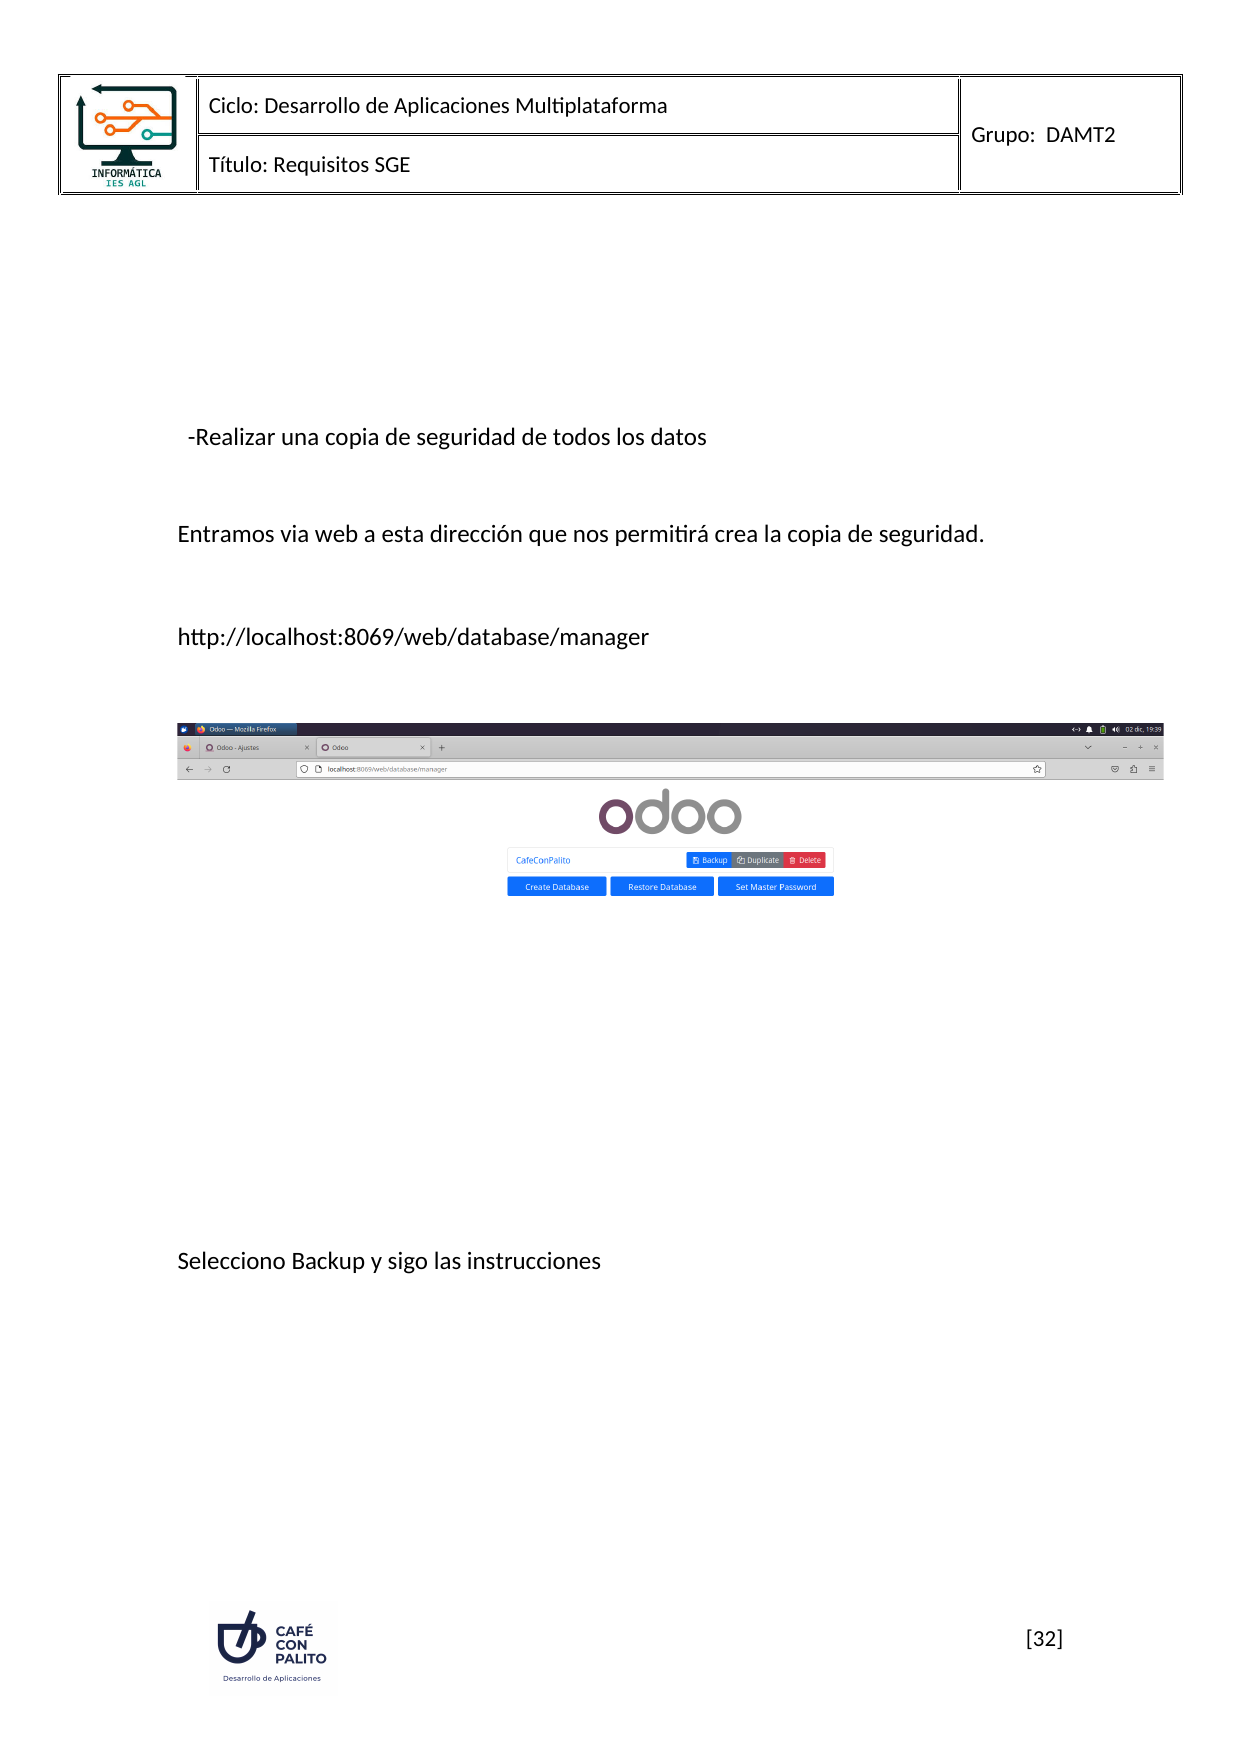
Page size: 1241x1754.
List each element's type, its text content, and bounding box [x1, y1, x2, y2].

text -Realizar una copia de seguridad de todos los datos [188, 421, 1051, 452]
picture [209, 1601, 338, 1696]
text Entramos via web a esta dirección que nos permitirá crea la copia de seguridad. [177, 518, 1051, 548]
text http://localhost:8069/web/database/manager [177, 621, 1051, 651]
picture [177, 723, 1164, 1225]
text Selecciono Backup y sigo las instrucciones [177, 1245, 1051, 1276]
picture [70, 76, 186, 192]
